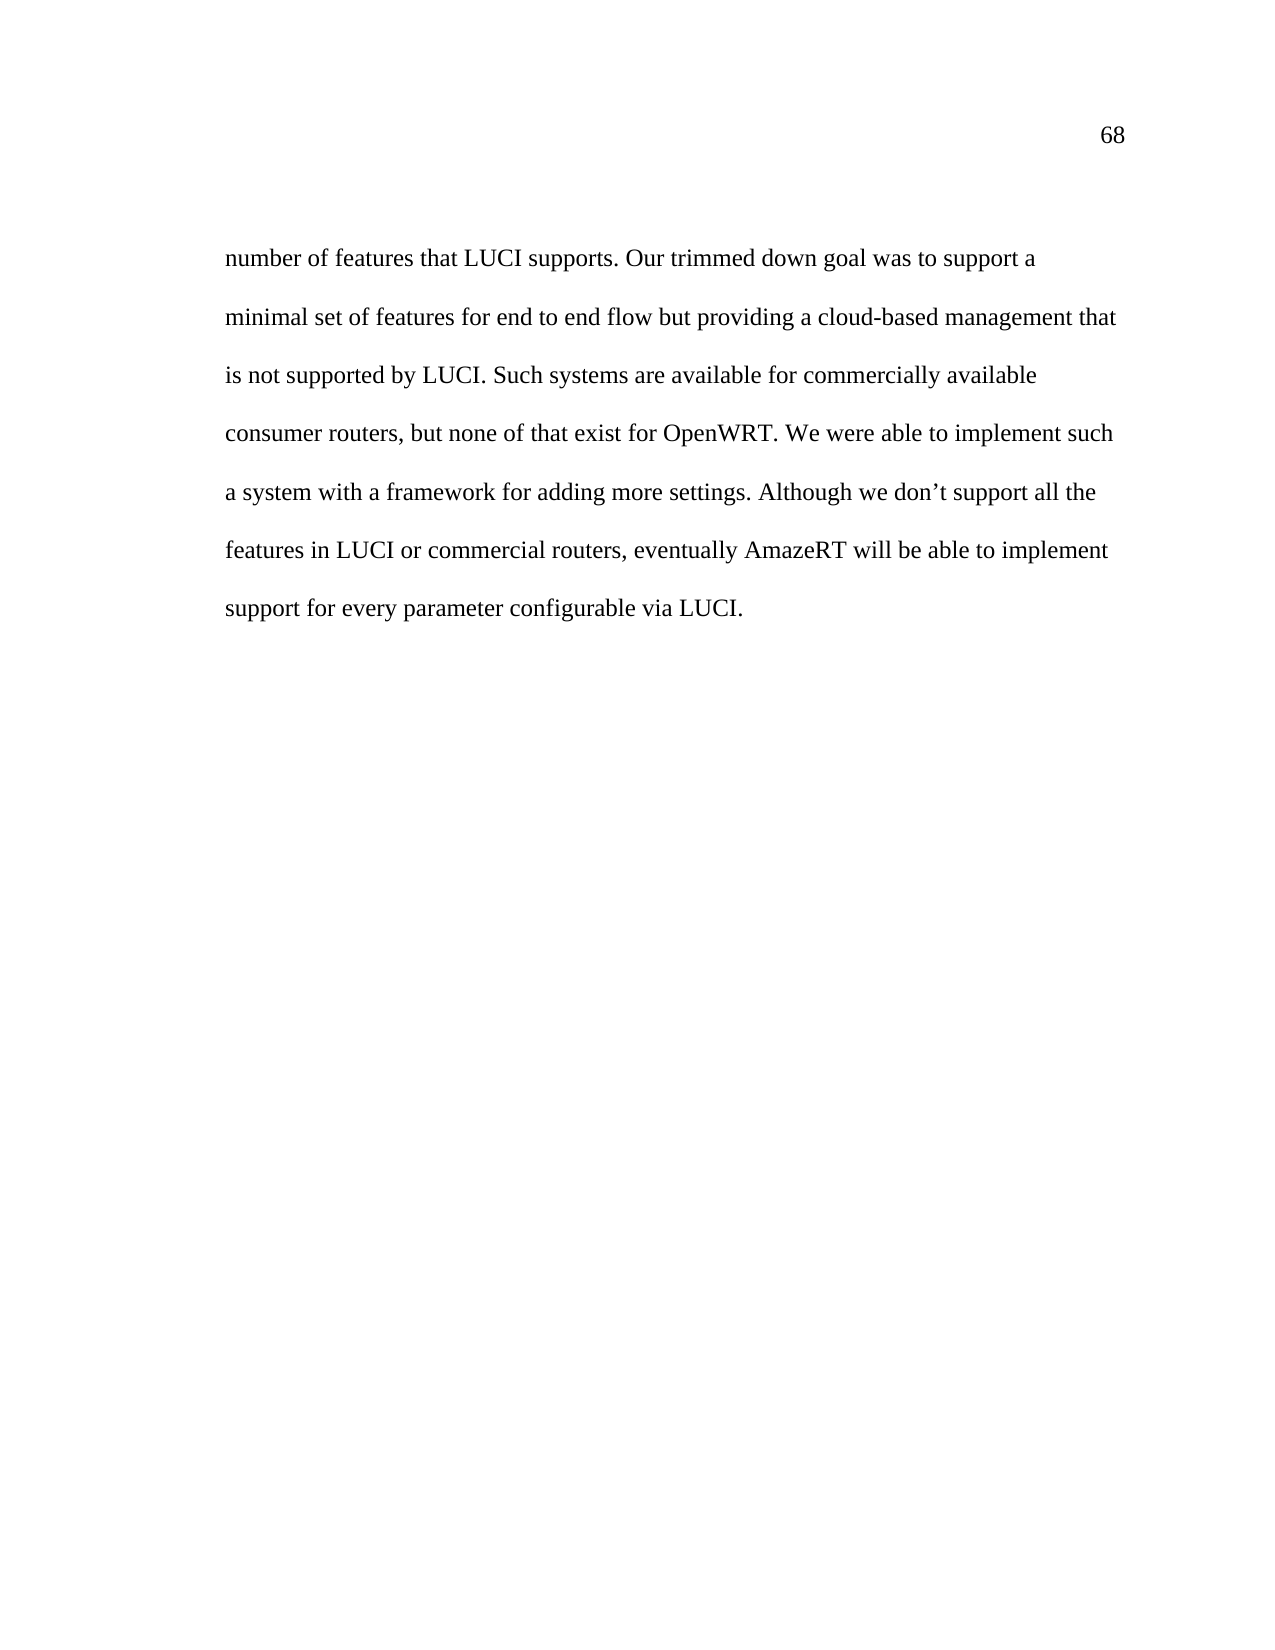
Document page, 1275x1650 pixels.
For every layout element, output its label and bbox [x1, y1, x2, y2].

text [225, 220, 1125, 628]
